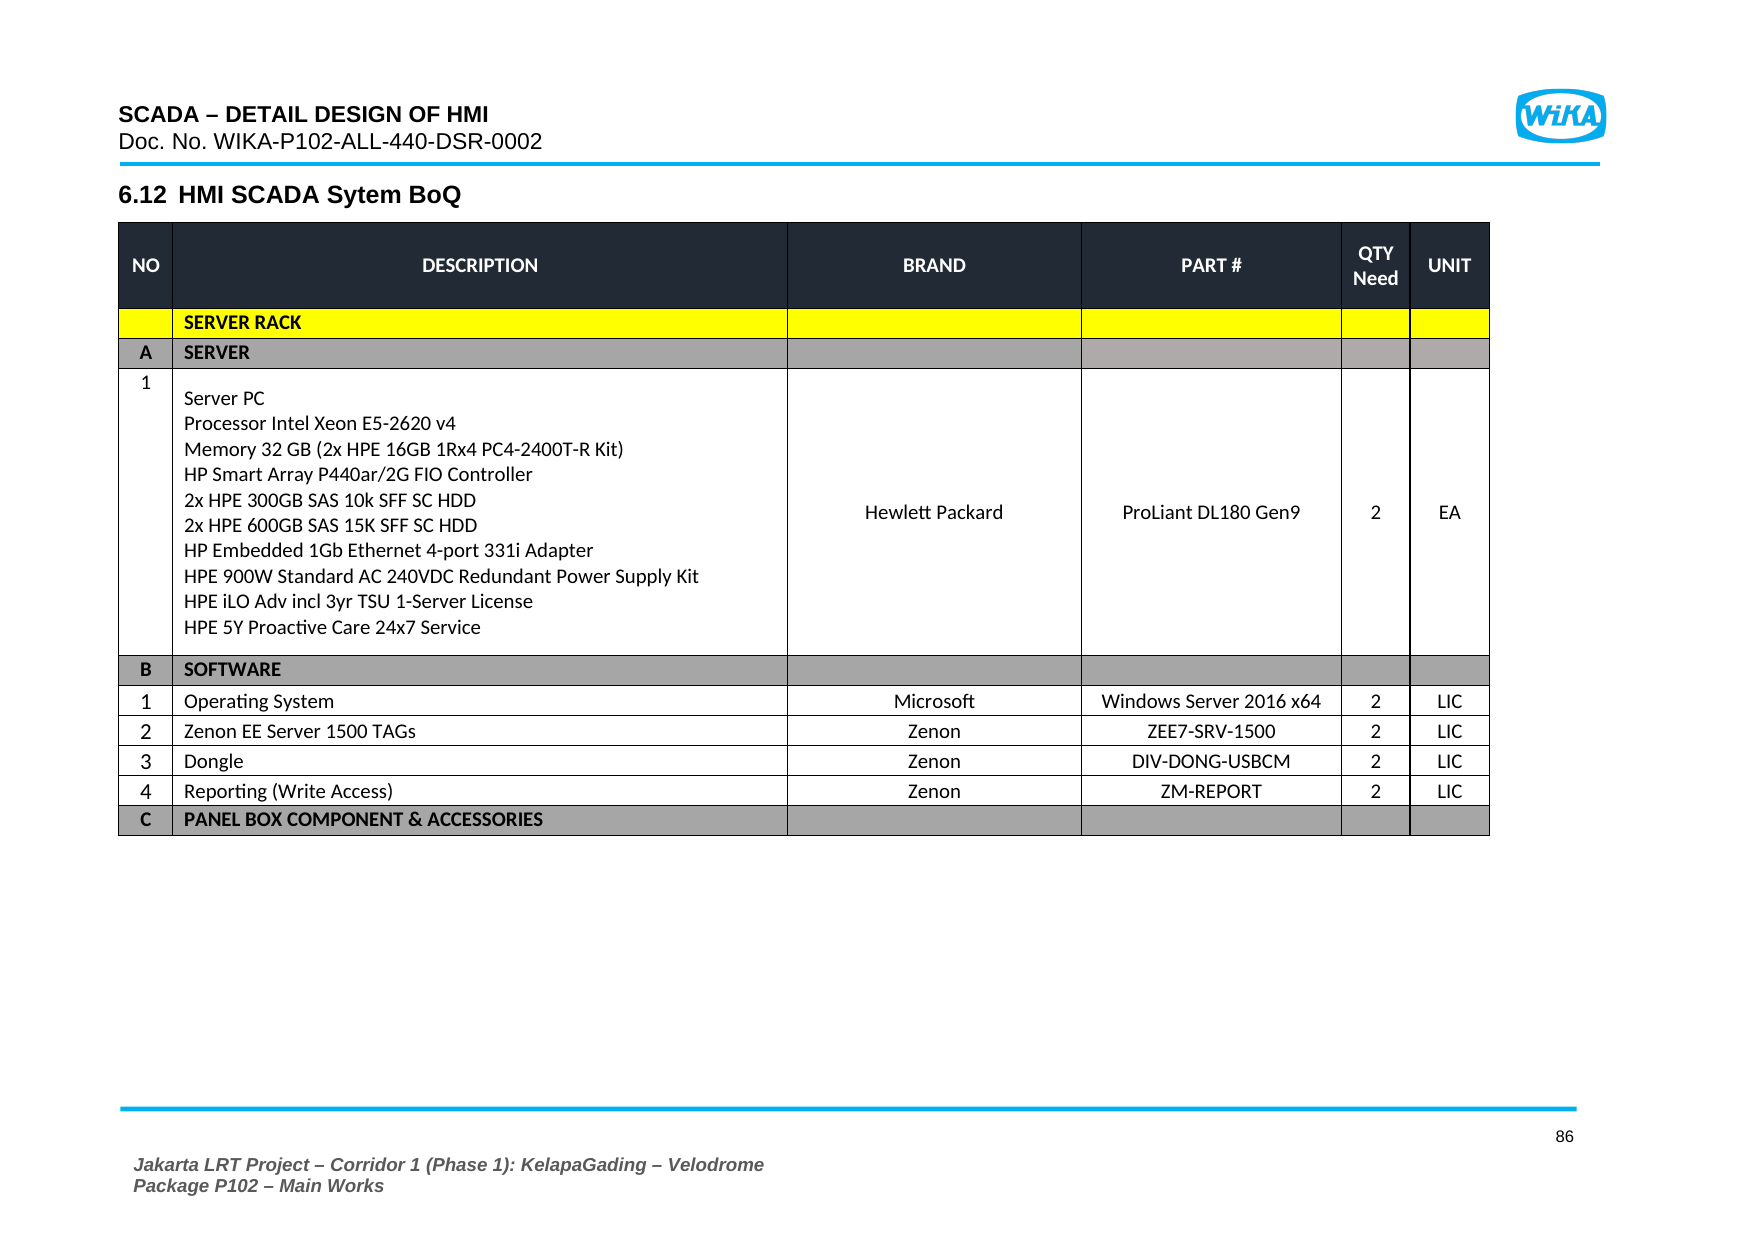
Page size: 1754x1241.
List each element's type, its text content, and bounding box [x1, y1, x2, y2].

table_cell [1411, 656, 1489, 685]
table_cell 1 [119, 686, 172, 715]
table_cell [1082, 806, 1341, 835]
text HMI SCADA Sytem BoQ [118, 180, 1574, 209]
table_cell C [119, 806, 172, 835]
table_cell ZEE7-SRV-1500 [1082, 716, 1341, 745]
table_cell [788, 656, 1081, 685]
table_cell [1082, 339, 1341, 368]
table_cell A [119, 339, 172, 368]
table_cell [1082, 656, 1341, 685]
table_cell Reporting (Write Access) [173, 776, 787, 805]
table_cell Dongle [173, 746, 787, 775]
table_cell SERVER RACK [173, 309, 787, 338]
table_cell Server PC Processor Intel Xeon E5-2620 v4 Memory 32 GB (2x HPE 16GB 1Rx4 PC4-2400T-R Kit) HP Smart Array P440ar/2G FIO Controller 2x HPE 300GB SAS 10k SFF SC HDD 2x HPE 600GB SAS 15K SFF SC HDD HP Embedded 1Gb Ethernet 4-port 331i Adapter HPE 900W Standard AC 240VDC Redundant Power Supply Kit HPE iLO Adv incl 3yr TSU 1-Server License HPE 5Y Proactive Care 24x7 Service [173, 369, 787, 655]
table_cell Zenon [788, 746, 1081, 775]
table_cell ZM-REPORT [1082, 776, 1341, 805]
table_cell ProLiant DL180 Gen9 [1082, 369, 1341, 655]
picture [1512, 85, 1610, 148]
table_cell B [119, 656, 172, 685]
table_header DESCRIPTION [173, 223, 787, 308]
table_cell 2 [1342, 686, 1409, 715]
table_header BRAND [788, 223, 1081, 308]
table_cell [1082, 309, 1341, 338]
table_cell PANEL BOX COMPONENT & ACCESSORIES [173, 806, 787, 835]
table_cell 4 [119, 776, 172, 805]
table_header UNIT [1411, 223, 1489, 308]
table_cell EA [1411, 369, 1489, 655]
table_header NO [119, 223, 172, 308]
table_header QTY Need [1342, 223, 1409, 308]
table_cell Microsoft [788, 686, 1081, 715]
table_cell LIC [1411, 746, 1489, 775]
table_cell [788, 309, 1081, 338]
table_cell [119, 309, 172, 338]
table_cell [1411, 806, 1489, 835]
table_cell 2 [1342, 776, 1409, 805]
table_cell SOFTWARE [173, 656, 787, 685]
table_cell [788, 806, 1081, 835]
table_cell 2 [1342, 716, 1409, 745]
table_cell 3 [119, 746, 172, 775]
table_cell Zenon EE Server 1500 TAGs [173, 716, 787, 745]
table_cell [1342, 656, 1409, 685]
table_cell 2 [119, 716, 172, 745]
table_cell [1342, 339, 1409, 368]
table_cell Hewlett Packard [788, 369, 1081, 655]
table_cell LIC [1411, 776, 1489, 805]
table_cell [1411, 309, 1489, 338]
table_cell LIC [1411, 686, 1489, 715]
table_cell 2 [1342, 369, 1409, 655]
table_cell DIV-DONG-USBCM [1082, 746, 1341, 775]
table_cell [788, 339, 1081, 368]
table_cell Windows Server 2016 x64 [1082, 686, 1341, 715]
table_cell 2 [1342, 746, 1409, 775]
table_cell Zenon [788, 776, 1081, 805]
table_cell [1342, 309, 1409, 338]
table_cell SERVER [173, 339, 787, 368]
table_header PART # [1082, 223, 1341, 308]
table_cell [1342, 806, 1409, 835]
table_cell LIC [1411, 716, 1489, 745]
table_cell 1 [119, 369, 172, 655]
table_cell Zenon [788, 716, 1081, 745]
table_cell Operating System [173, 686, 787, 715]
table_cell [1411, 339, 1489, 368]
